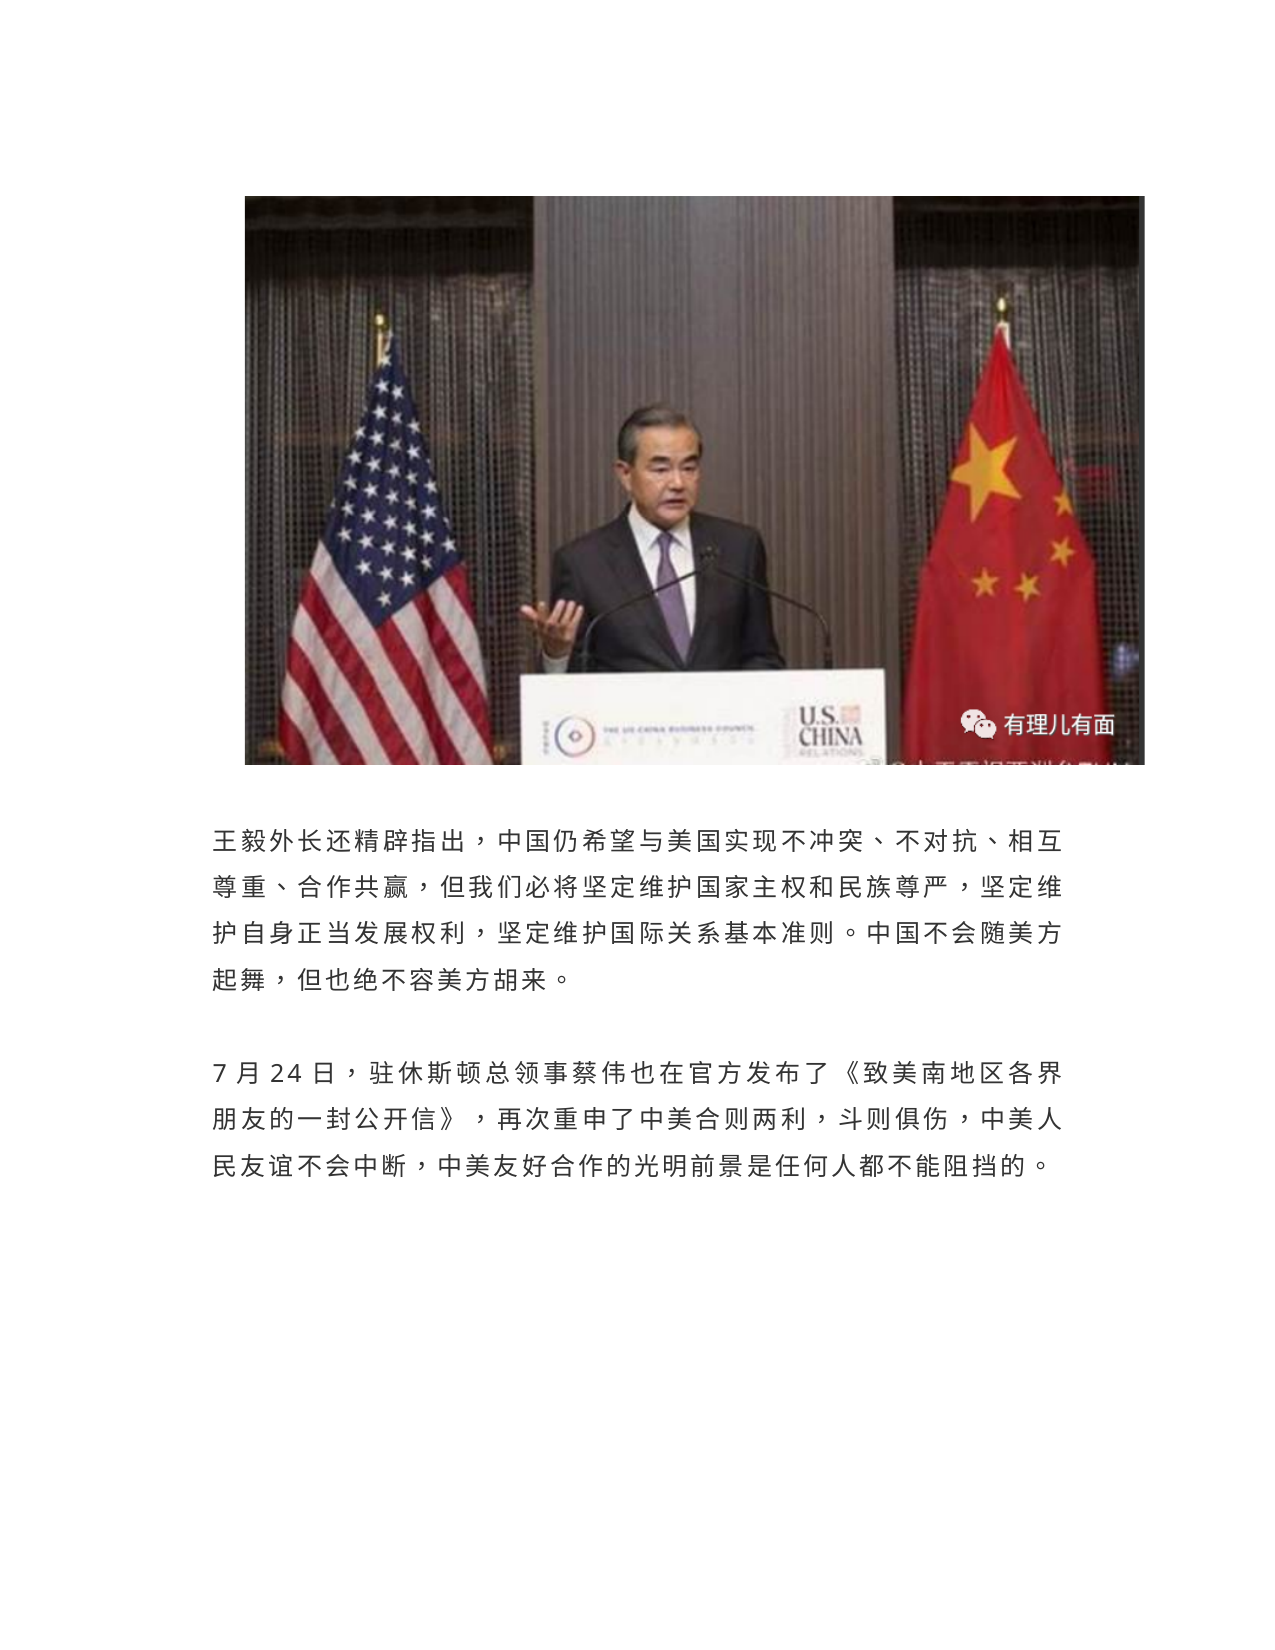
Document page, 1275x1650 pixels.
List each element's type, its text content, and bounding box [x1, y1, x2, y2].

text 7月24日，驻休斯顿总领事蔡伟也在官方发布了《致美南地区各界朋友的一封公开信》，再次重申了中美合则两利，斗则俱伤，中美人民友谊不会中断，中美友好合作的光明前景是任何人都不能阻挡的。 [212, 1043, 1062, 1182]
text 王毅外长还精辟指出，中国仍希望与美国实现不冲突、不对抗、相互尊重、合作共赢，但我们必将坚定维护国家主权和民族尊严，坚定维护自身正当发展权利，坚定维护国际关系基本准则。中国不会随美方起舞，但也绝不容美方胡来。 [212, 811, 1062, 997]
picture [244, 196, 1145, 765]
